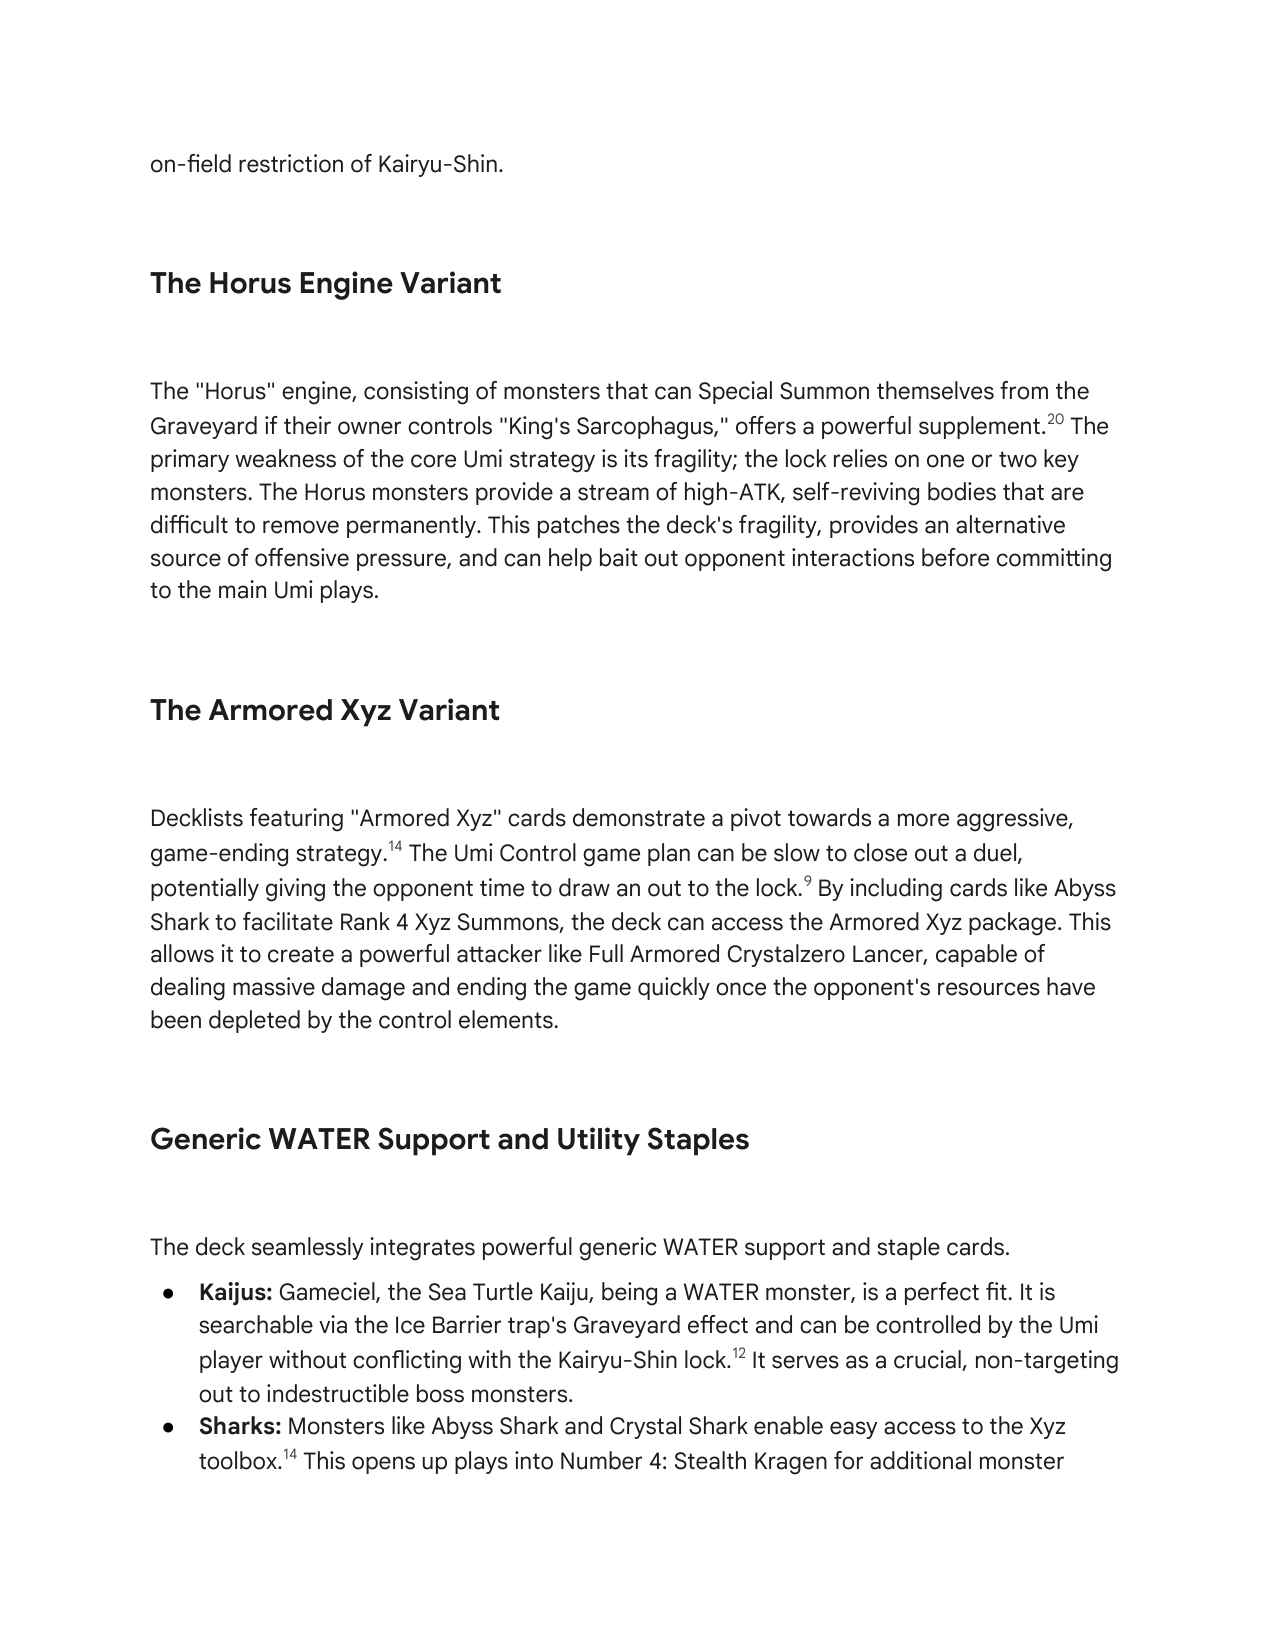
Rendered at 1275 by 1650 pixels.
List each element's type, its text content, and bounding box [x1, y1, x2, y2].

subtitle Generic WATER Support and Utility Staples [150, 1122, 1125, 1158]
text Decklists featuring "Armored Xyz" cards demonstrate a pivot towards a more aggressive, game-ending strategy.14 The Umi Control game plan can be slow to close out a duel, potentially giving the opponent time to draw an out to the lock.9 By including cards like Abyss Shark to facilitate Rank 4 Xyz Summons, the deck can access the Armored Xyz package. This allows it to create a powerful attacker like Full Armored Crystalzero Lancer, capable of dealing massive damage and ending the game quickly once the opponent's resources have been depleted by the control elements. [150, 804, 1125, 1035]
list Kaijus: Gameciel, the Sea Turtle Kaiju, being a WATER monster, is a perfect fit. It is searchable via the Ice Barrier trap's Graveyard effect and can be controlled by the Umi player without conflicting with the Kairyu-Shin lock.12 It serves as a crucial, non-targeting out to indestructible boss monsters. [161, 1279, 1125, 1408]
subtitle The Horus Engine Variant [150, 265, 1125, 302]
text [150, 150, 1125, 179]
subtitle The Armored Xyz Variant [150, 692, 1125, 728]
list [161, 1412, 1125, 1477]
text The deck seamlessly integrates powerful generic WATER support and staple cards. [150, 1233, 1125, 1262]
text The "Horus" engine, consisting of monsters that can Special Summon themselves from the Graveyard if their owner controls "King's Sarcophagus," offers a powerful supplement.20 The primary weakness of the core Umi strategy is its fragility; the lock relies on one or two key monsters. The Horus monsters provide a stream of high-ATK, self-reviving bodies that are difficult to remove permanently. This patches the deck's fragility, provides an alternative source of offensive pressure, and can help bait out opponent interactions before committing to the main Umi plays. [150, 377, 1125, 605]
